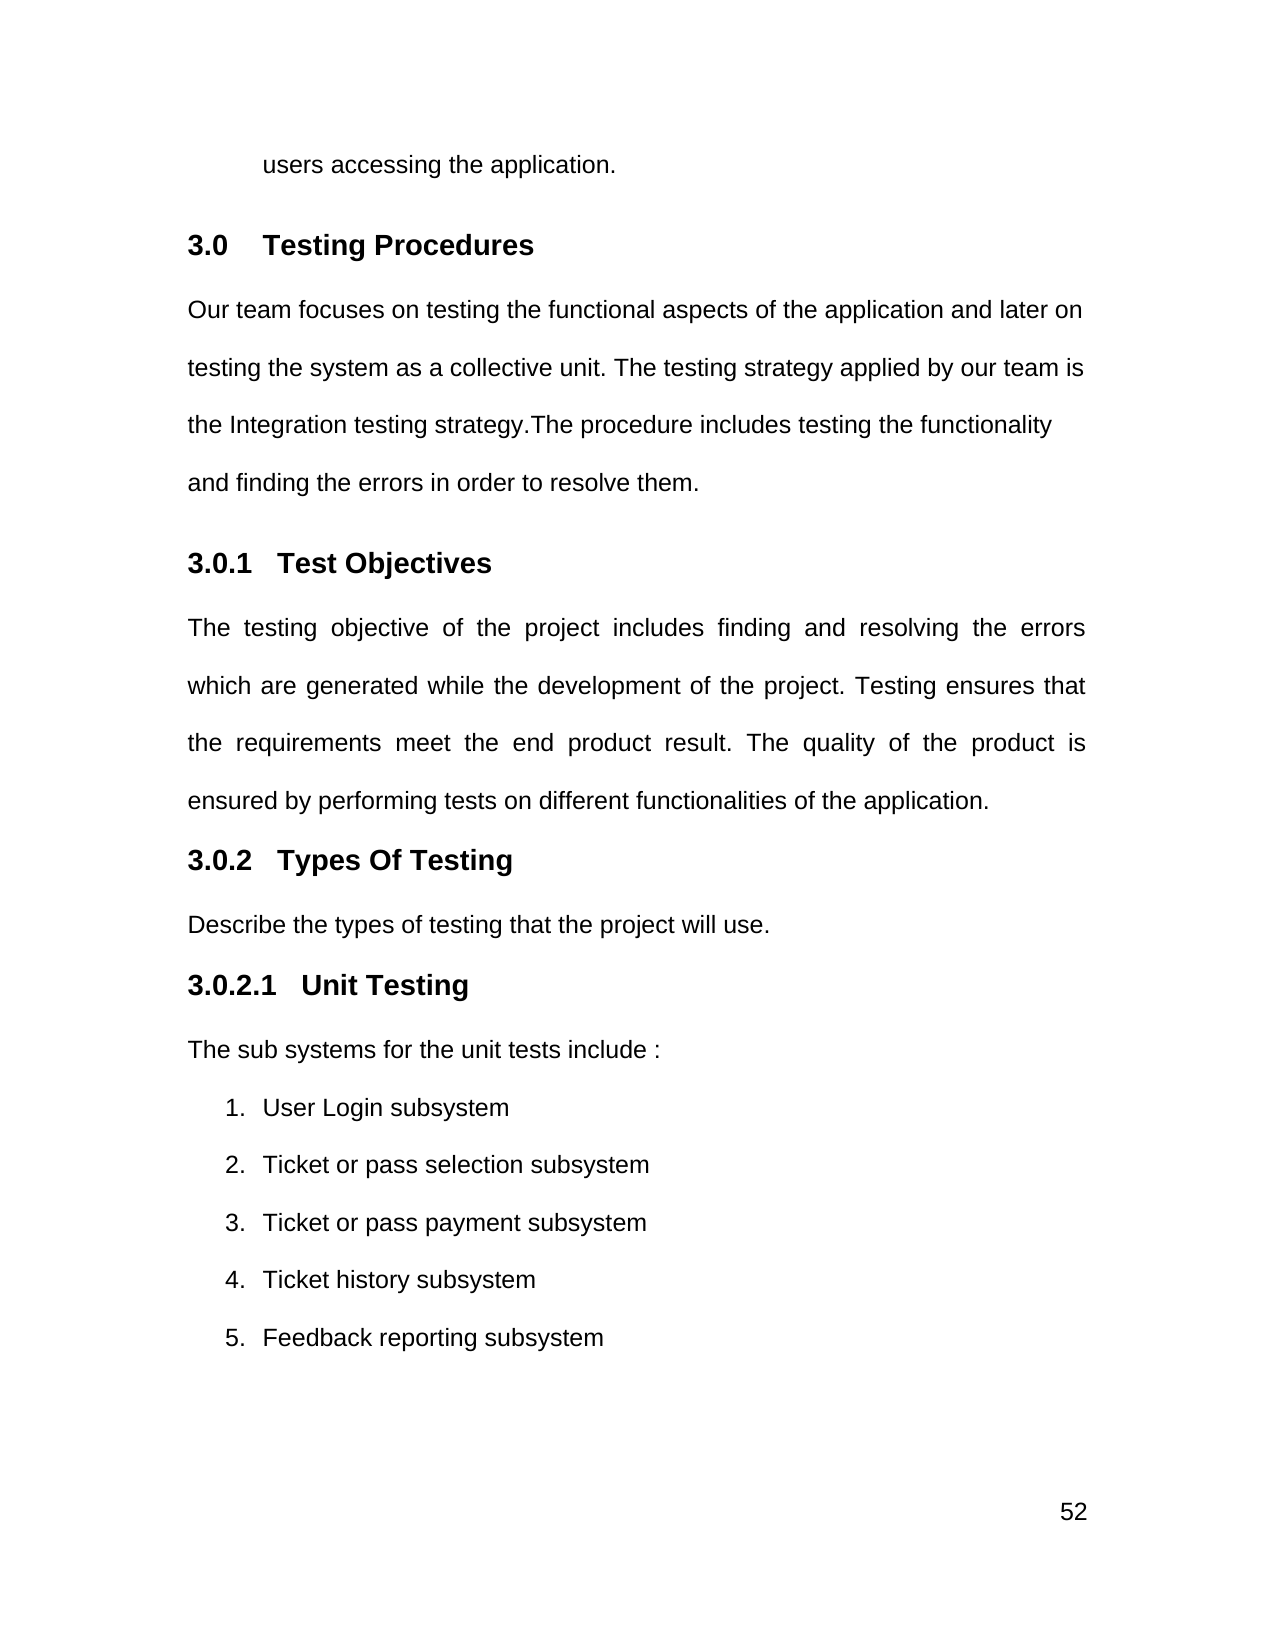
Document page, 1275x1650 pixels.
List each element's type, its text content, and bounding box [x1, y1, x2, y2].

list Ticket history subsystem [225, 1265, 1087, 1294]
subtitle 3.0.2 Types Of Testing [187, 843, 1087, 877]
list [225, 150, 1087, 179]
list Feedback reporting subsystem [225, 1322, 1087, 1351]
list Ticket or pass payment subsystem [225, 1207, 1087, 1236]
text Describe the types of testing that the project will use. [187, 910, 1087, 939]
list Ticket or pass selection subsystem [225, 1150, 1087, 1179]
subtitle 3.0.2.1 Unit Testing [187, 968, 1087, 1001]
subtitle 3.0 Testing Procedures [187, 228, 1087, 262]
text The sub systems for the unit tests include : [187, 1035, 1087, 1064]
text Our team focuses on testing the functional aspects of the application and later on testing the system as a collective unit. The testing strategy applied by our team is the Integration testing strategy.The procedure includes testing the functionality and finding the errors in order to resolve them. [187, 295, 1087, 497]
text The testing objective of the project includes finding and resolving the errors which are generated while the development of the project. Testing ensures that the requirements meet the end product result. The quality of the product is ensured by performing tests on different functionalities of the application. [187, 613, 1087, 814]
subtitle 3.0.1 Test Objectives [187, 546, 1087, 580]
list User Login subsystem [225, 1092, 1087, 1121]
